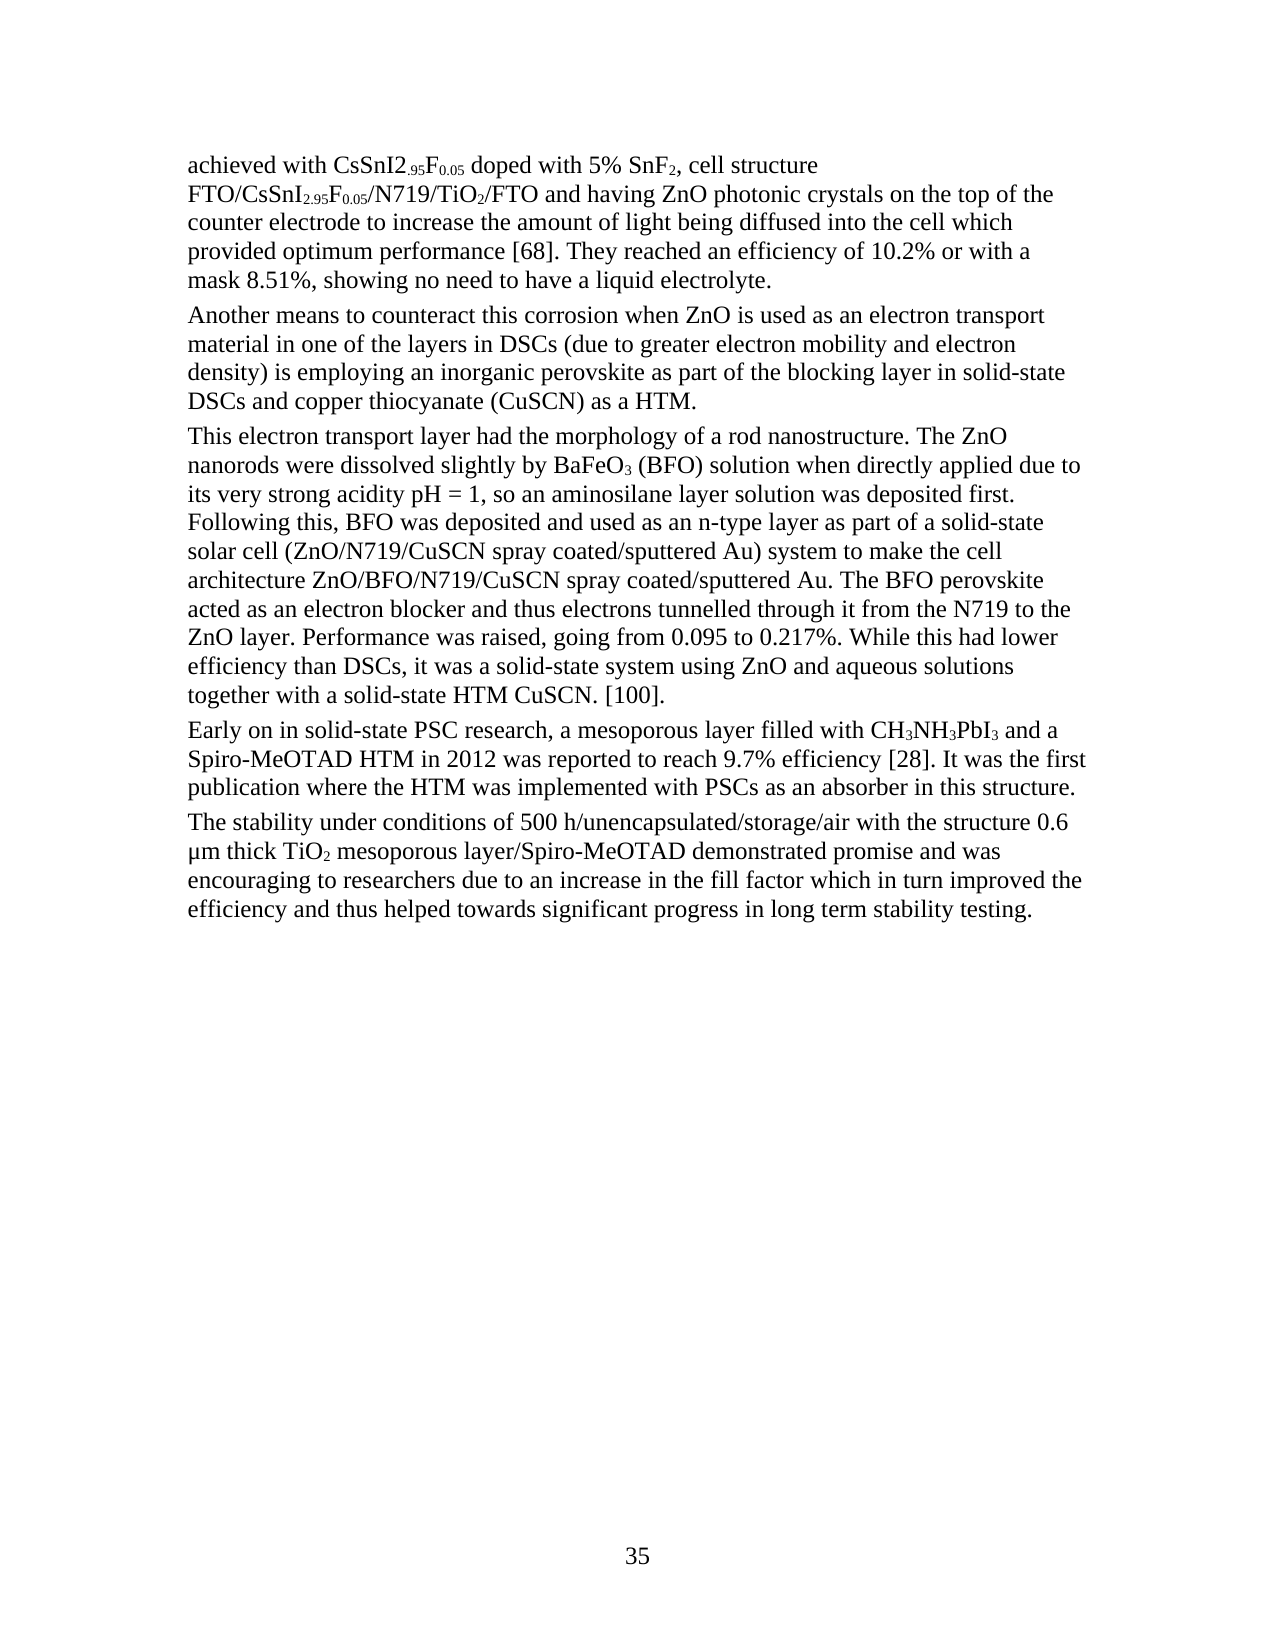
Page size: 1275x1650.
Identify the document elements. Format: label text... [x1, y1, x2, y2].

text This electron transport layer had the morphology of a rod nanostructure. The ZnO nanorods were dissolved slightly by BaFeO3 (BFO) solution when directly applied due to its very strong acidity pH = 1, so an aminosilane layer solution was deposited first. Following this, BFO was deposited and used as an n-type layer as part of a solid-state solar cell (ZnO/N719/CuSCN spray coated/sputtered Au) system to make the cell architecture ZnO/BFO/N719/CuSCN spray coated/sputtered Au. The BFO perovskite acted as an electron blocker and thus electrons tunnelled through it from the N719 to the ZnO layer. Performance was raised, going from 0.095 to 0.217%. While this had lower efficiency than DSCs, it was a solid-state system using ZnO and aqueous solutions together with a solid-state HTM CuSCN. [100]. [187, 421, 1087, 709]
text Early on in solid-state PSC research, a mesoporous layer filled with CH3NH3PbI3 and a Spiro-MeOTAD HTM in 2012 was reported to reach 9.7% efficiency [28]. It was the first publication where the HTM was implemented with PSCs as an absorber in this structure. [187, 715, 1087, 801]
text Another means to counteract this corrosion when ZnO is used as an electron transport material in one of the layers in DSCs (due to greater electron mobility and electron density) is employing an inorganic perovskite as part of the blocking layer in solid-state DSCs and copper thiocyanate (CuSCN) as a HTM. [187, 300, 1087, 415]
text The stability under conditions of 500 h/unencapsulated/storage/air with the structure 0.6 μm thick TiO2 mesoporous layer/Spiro-MeOTAD demonstrated promise and was encouraging to researchers due to an increase in the fill factor which in turn improved the efficiency and thus helped towards significant progress in long term stability testing. [187, 807, 1087, 922]
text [187, 150, 1087, 294]
